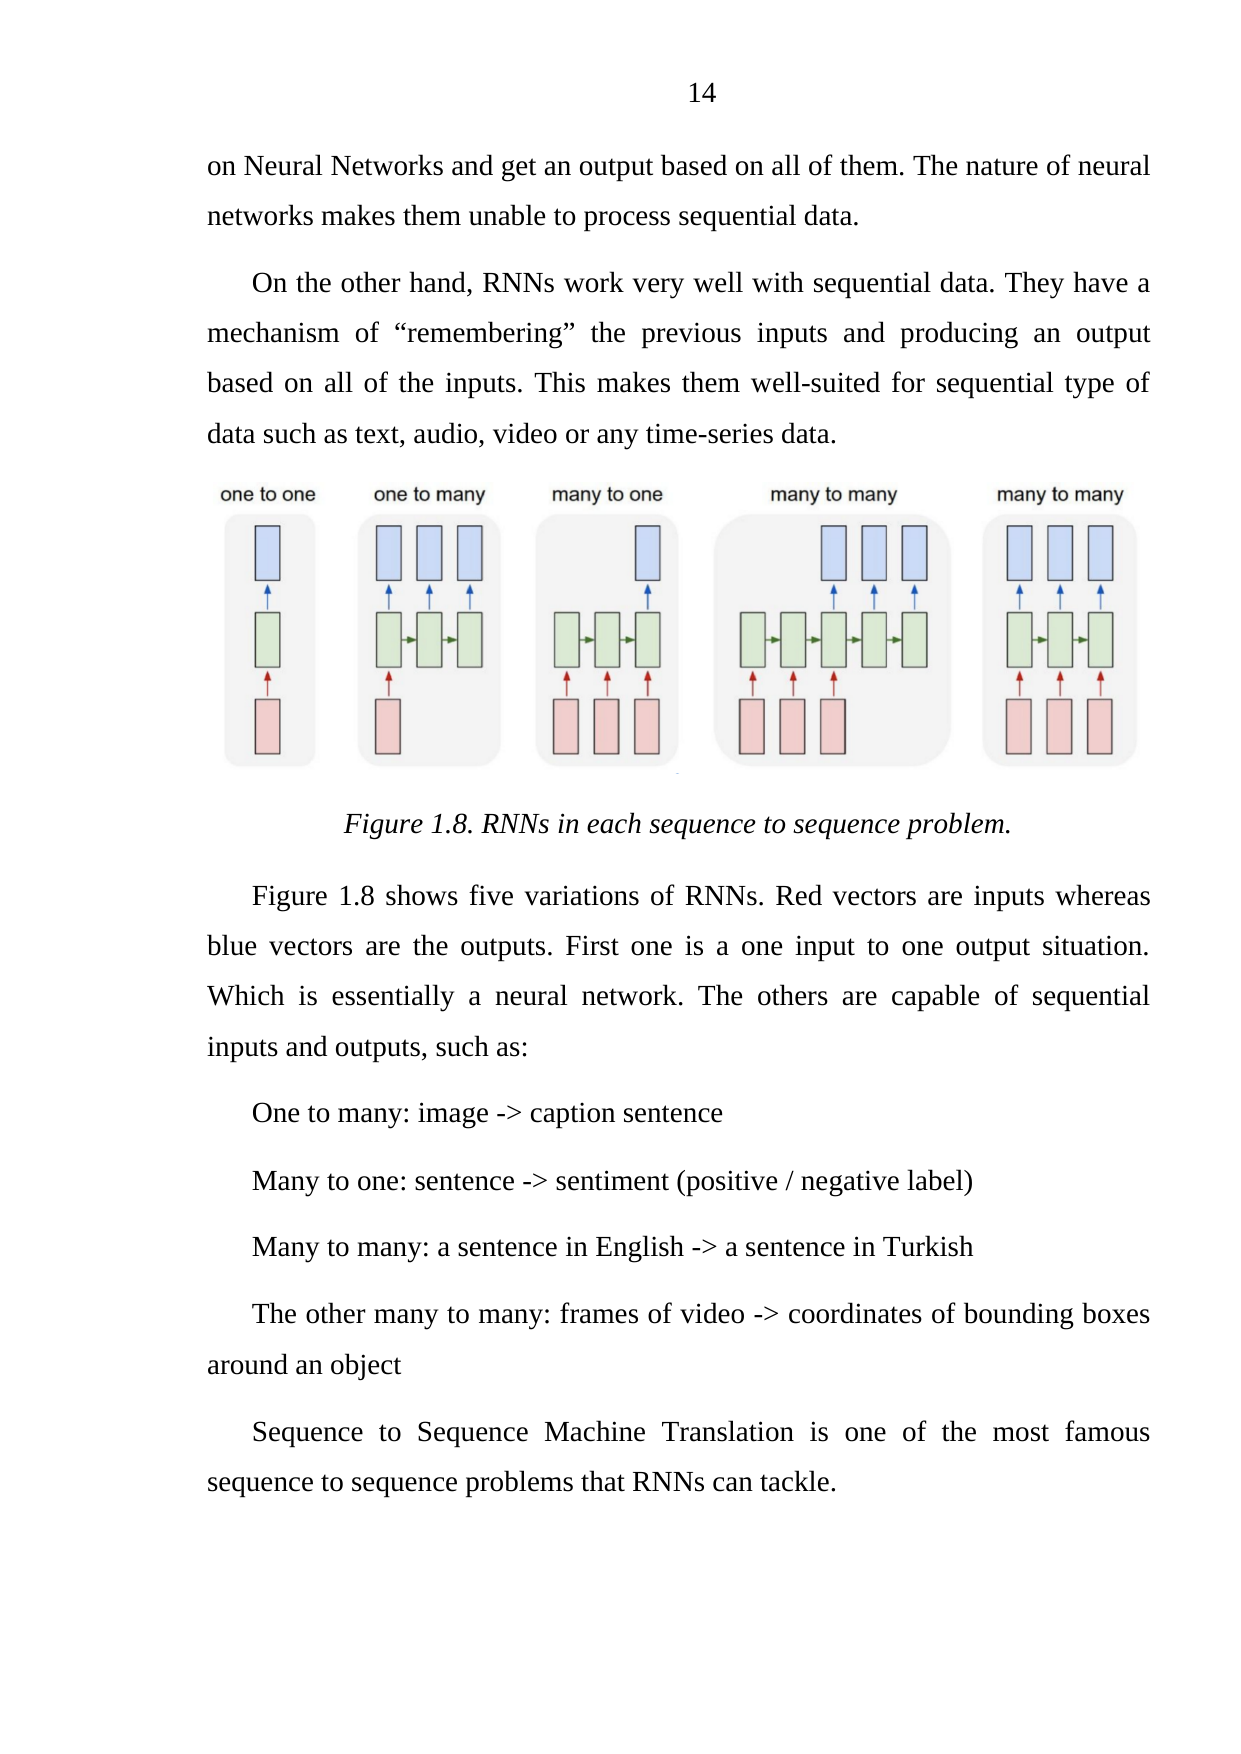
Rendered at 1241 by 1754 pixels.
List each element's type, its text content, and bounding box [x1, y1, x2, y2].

text Many to one: sentence -> sentiment (positive / negative label) [207, 1163, 1152, 1196]
picture [212, 482, 1146, 774]
text Many to many: a sentence in English -> a sentence in Turkish [207, 1229, 1152, 1263]
text One to many: image -> caption sentence [207, 1096, 1152, 1129]
text Figure 1.8. RNNs in each sequence to sequence problem. [207, 807, 1152, 840]
text On the other hand, RNNs work very well with sequential data. They have a mechanism of “remembering” the previous inputs and producing an output based on all of the inputs. This makes them well-suited for sequential type of data such as text, audio, video or any time-series data. [207, 265, 1152, 449]
text Sequence to Sequence Machine Translation is one of the most famous sequence to sequence problems that RNNs can tackle. [207, 1414, 1152, 1498]
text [207, 148, 1152, 232]
text Figure 1.8 shows five variations of RNNs. Red vectors are inputs whereas blue vectors are the outputs. First one is a one input to one output situation. Which is essentially a neural network. The others are capable of sequential inputs and outputs, such as: [207, 878, 1152, 1062]
text The other many to many: frames of video -> coordinates of bounding boxes around an object [207, 1297, 1152, 1380]
